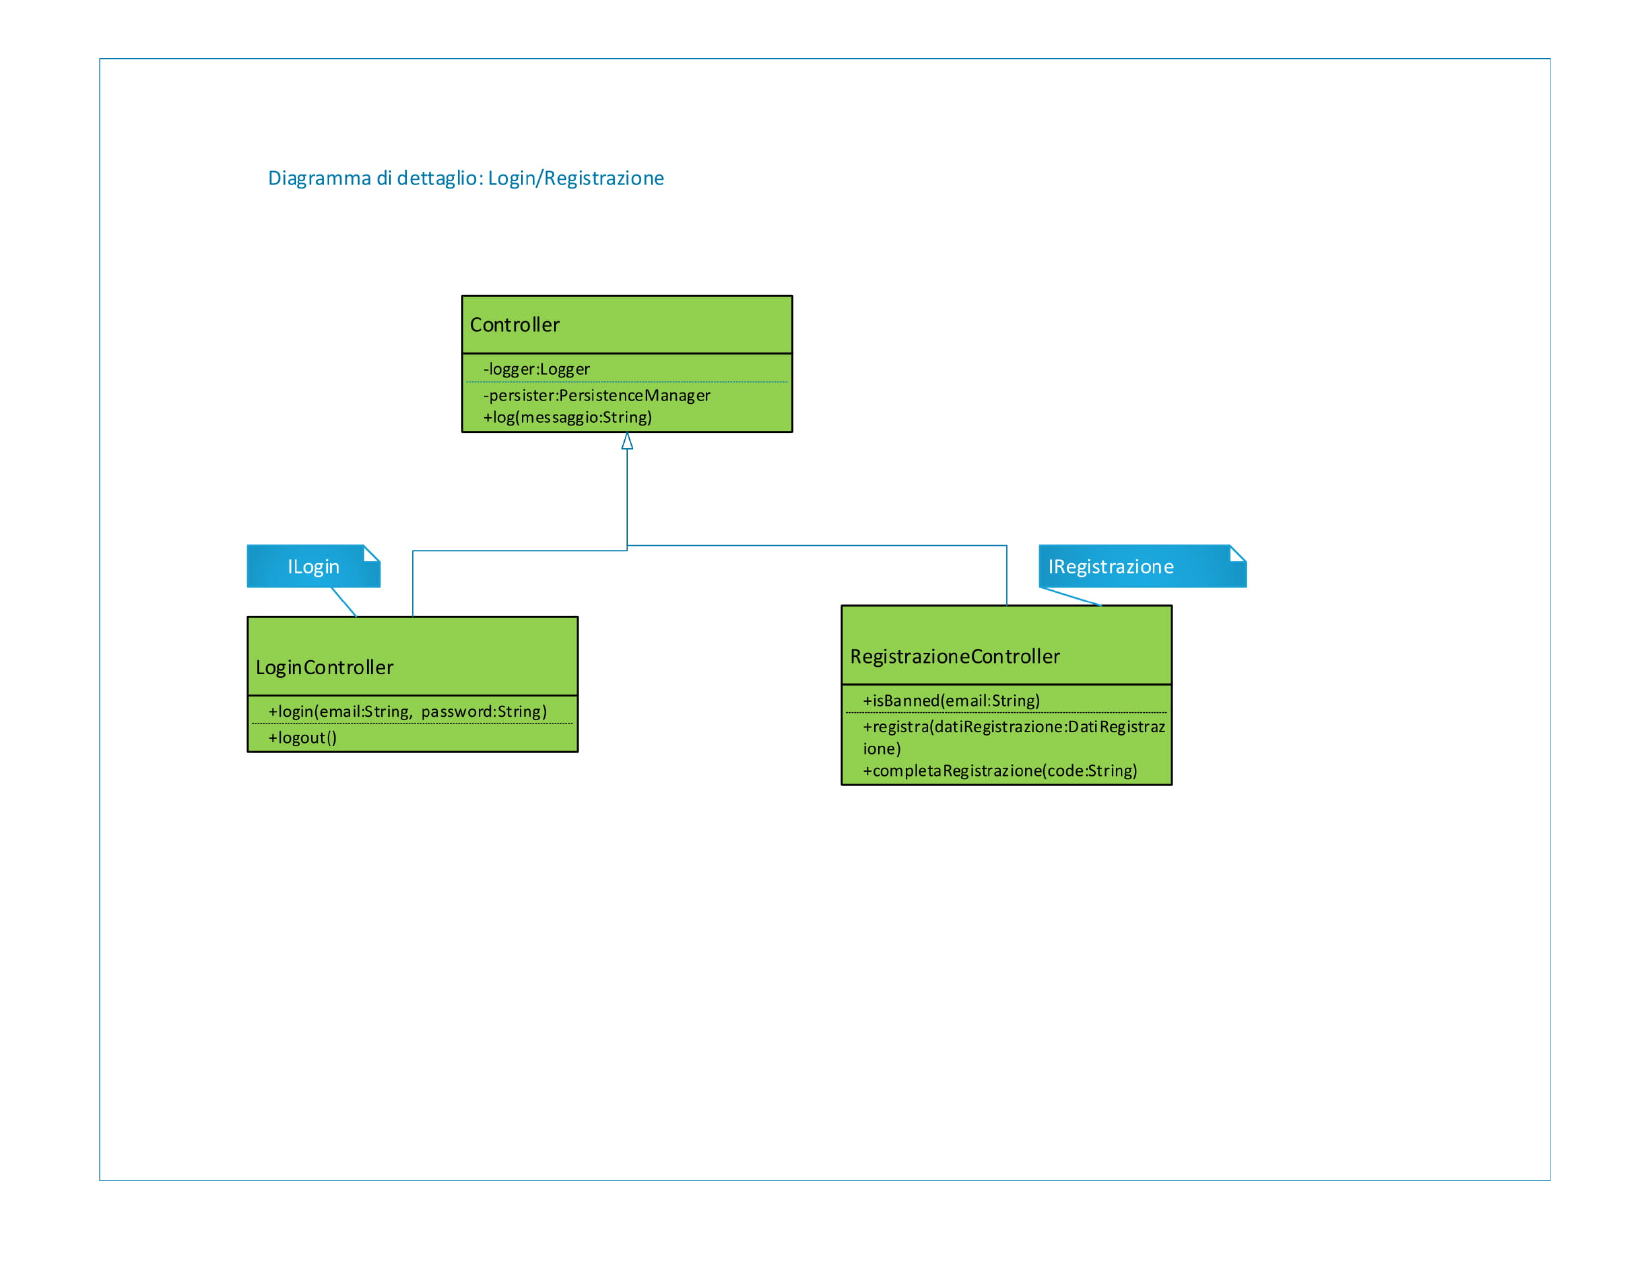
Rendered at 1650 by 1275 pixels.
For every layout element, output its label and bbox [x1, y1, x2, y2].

picture [99, 60, 1551, 1181]
